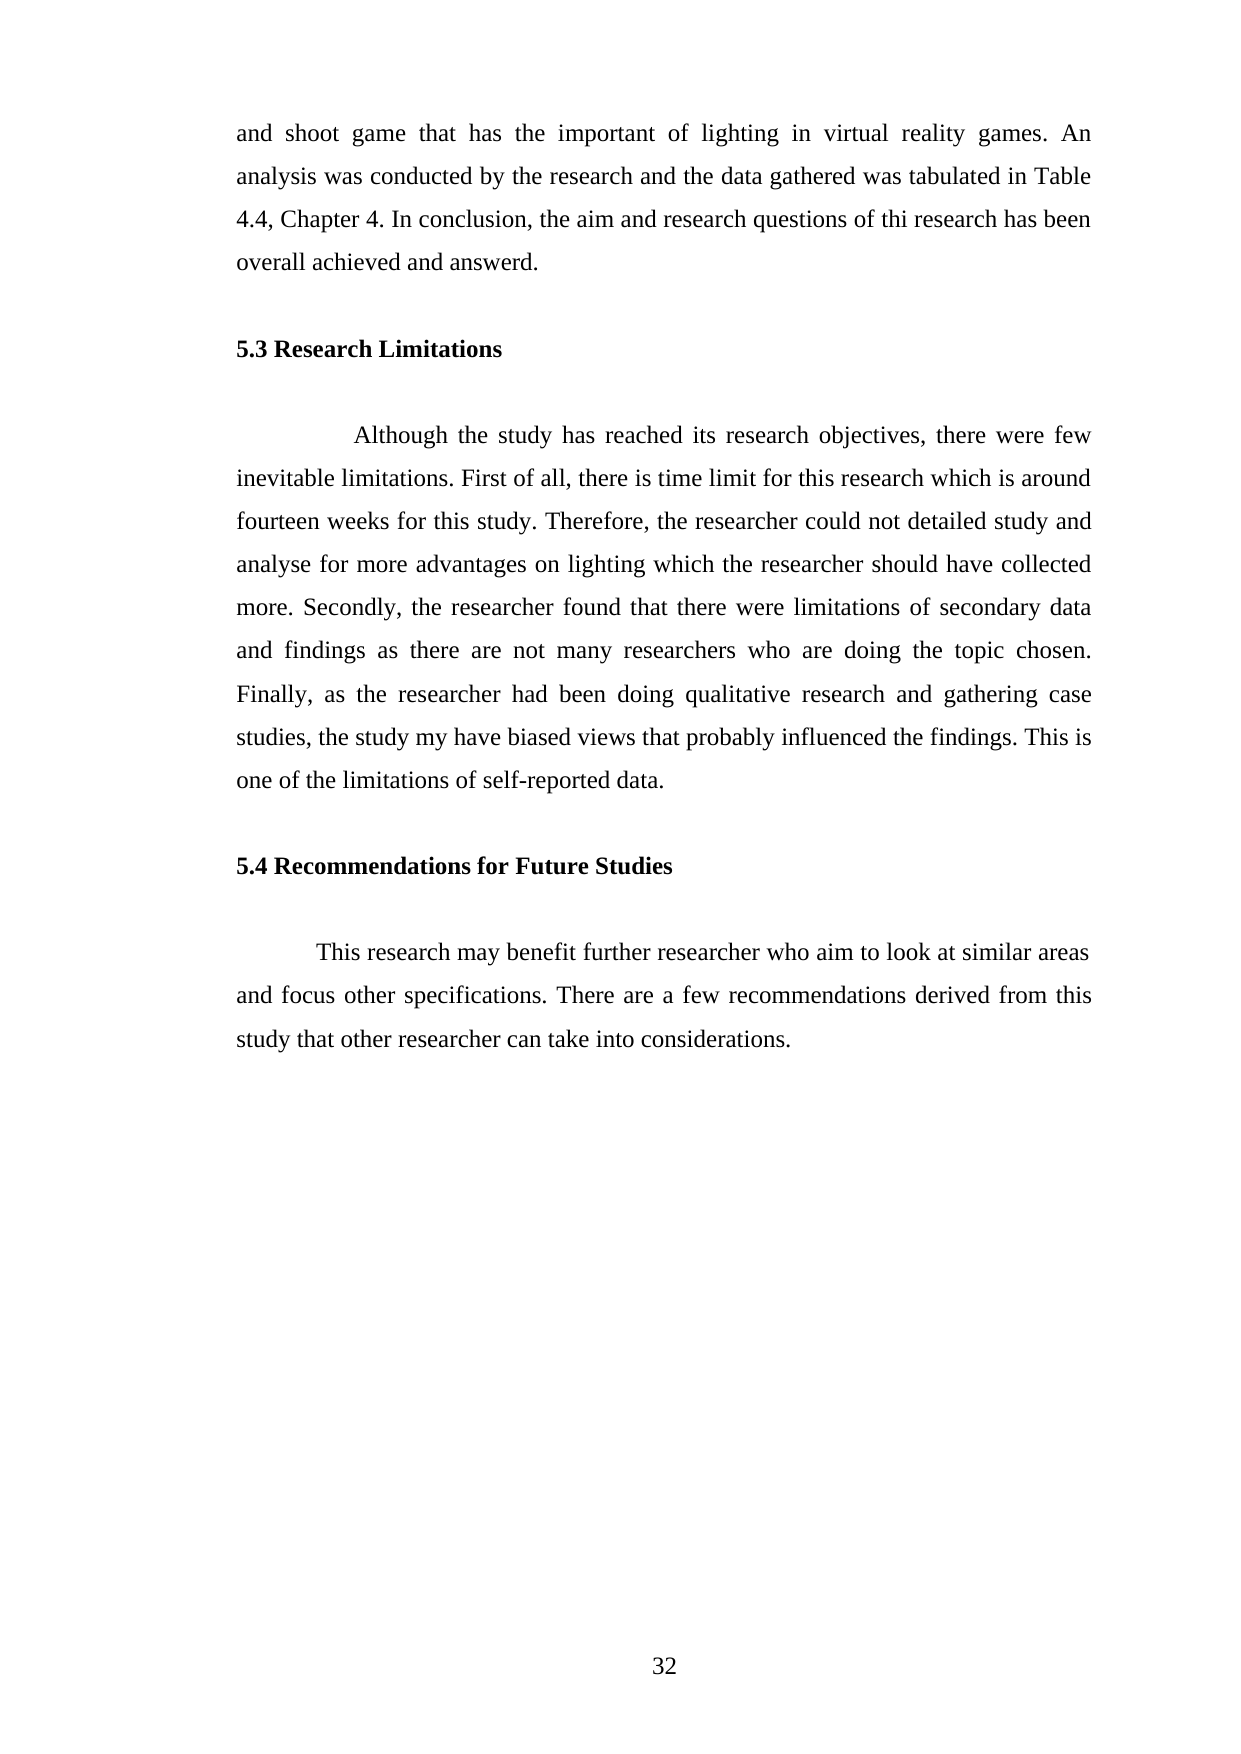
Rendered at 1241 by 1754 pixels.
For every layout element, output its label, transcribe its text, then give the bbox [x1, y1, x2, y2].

text This research may benefit further researcher who aim to look at similar areas and focus other specifications. There are a few recommendations derived from this study that other researcher can take into considerations. [236, 937, 1092, 1052]
text 5.3 Research Limitations [236, 334, 1092, 362]
text Although the study has reached its research objectives, there were few inevitable limitations. First of all, there is time limit for this research which is around fourteen weeks for this study. Therefore, the researcher could not detailed study and analyse for more advantages on lighting which the researcher should have collected more. Secondly, the researcher found that there were limitations of secondary data and findings as there are not many researchers who are doing the topic chosen. Finally, as the researcher had been doing qualitative research and gathering case studies, the study my have biased views that probably influenced the findings. This is one of the limitations of self-reported data. [236, 420, 1092, 794]
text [236, 118, 1092, 276]
text 5.4 Recommendations for Future Studies [236, 851, 1092, 880]
